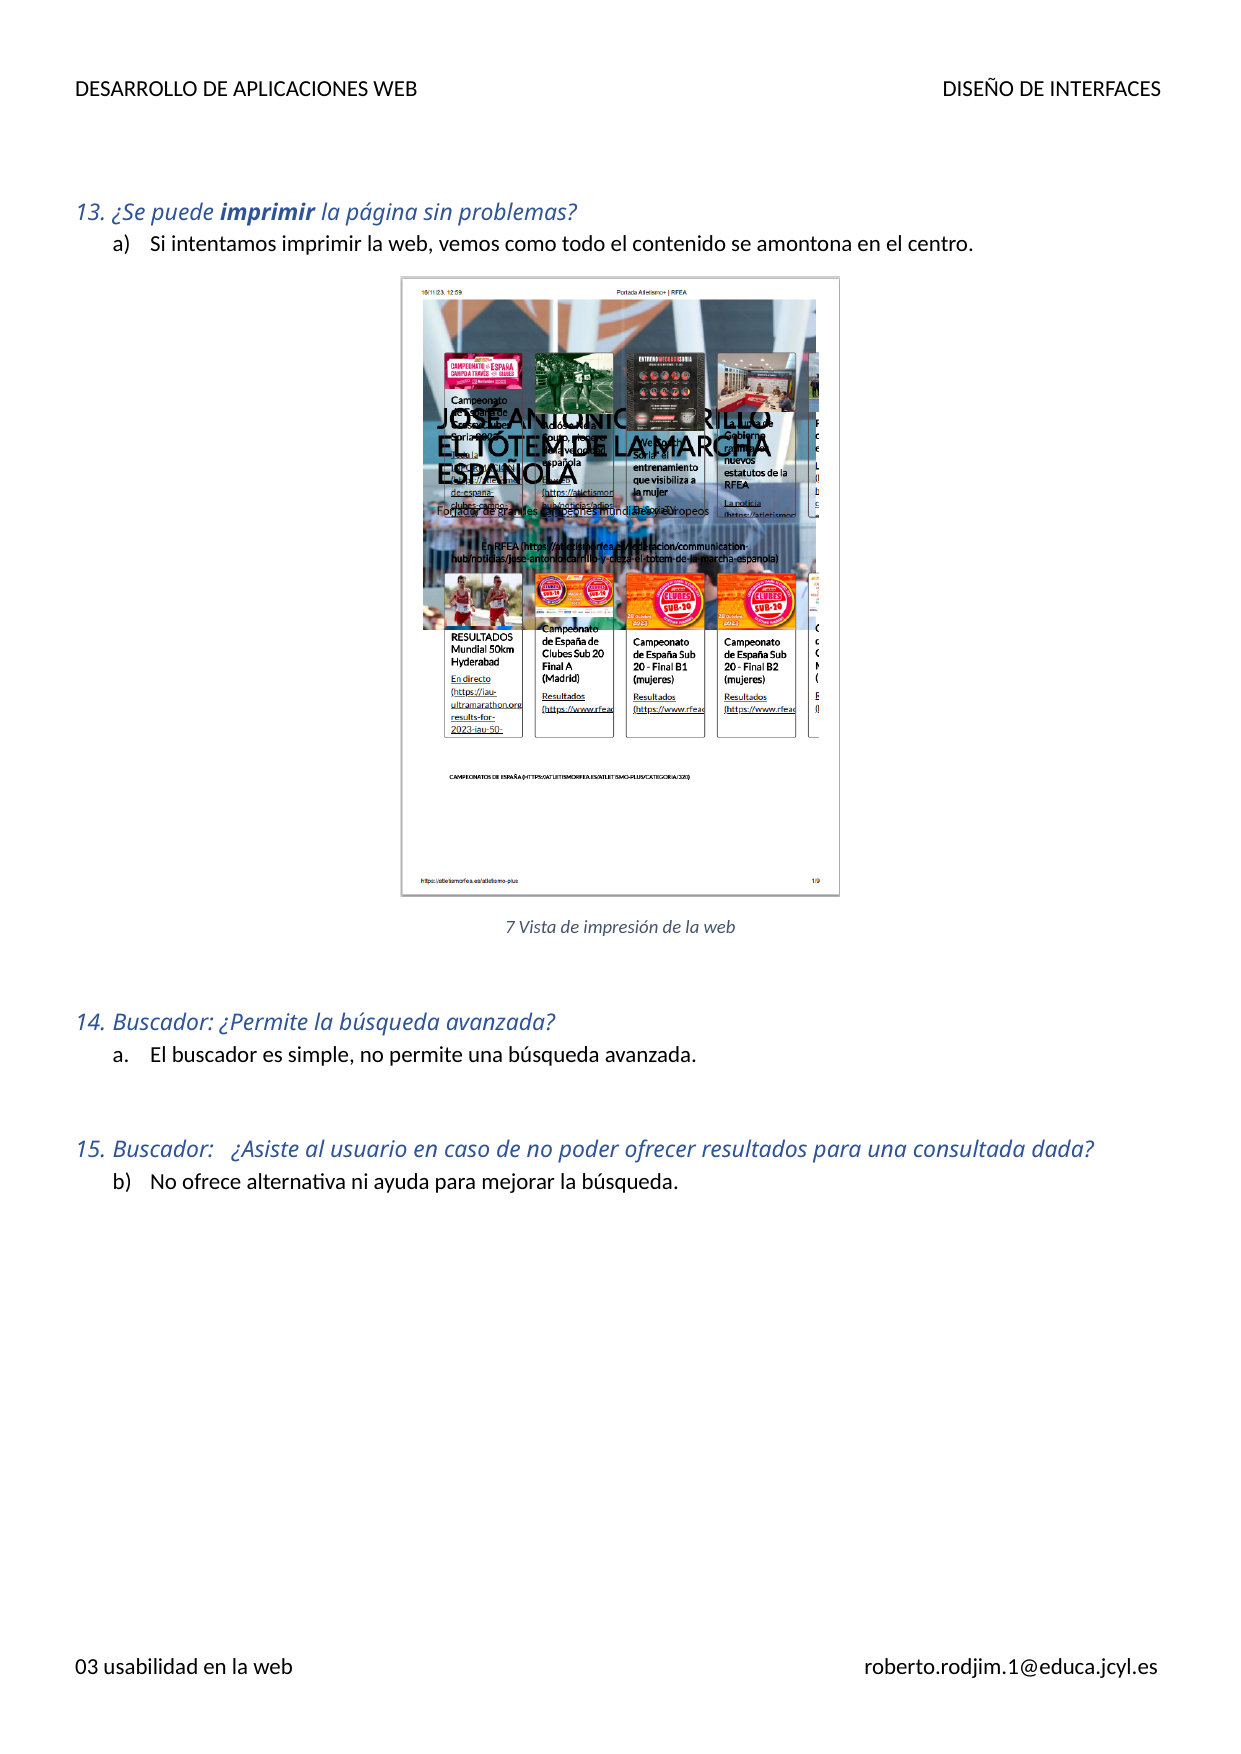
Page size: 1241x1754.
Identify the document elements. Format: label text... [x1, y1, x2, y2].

subtitle Buscador: ¿Permite la búsqueda avanzada? [75, 1006, 1165, 1037]
subtitle ¿Se puede imprimir la página sin problemas? [75, 196, 1165, 227]
subtitle Buscador: ¿Asiste al usuario en caso de no poder ofrecer resultados para una consultada dada? [75, 1133, 1165, 1165]
list No ofrece alternativa ni ayuda para mejorar la búsqueda. [112, 1167, 1165, 1195]
list El buscador es simple, no permite una búsqueda avanzada. [112, 1040, 1165, 1068]
list Si intentamos imprimir la web, vemos como todo el contenido se amontona en el centro. [112, 229, 1165, 257]
picture [400, 276, 840, 897]
